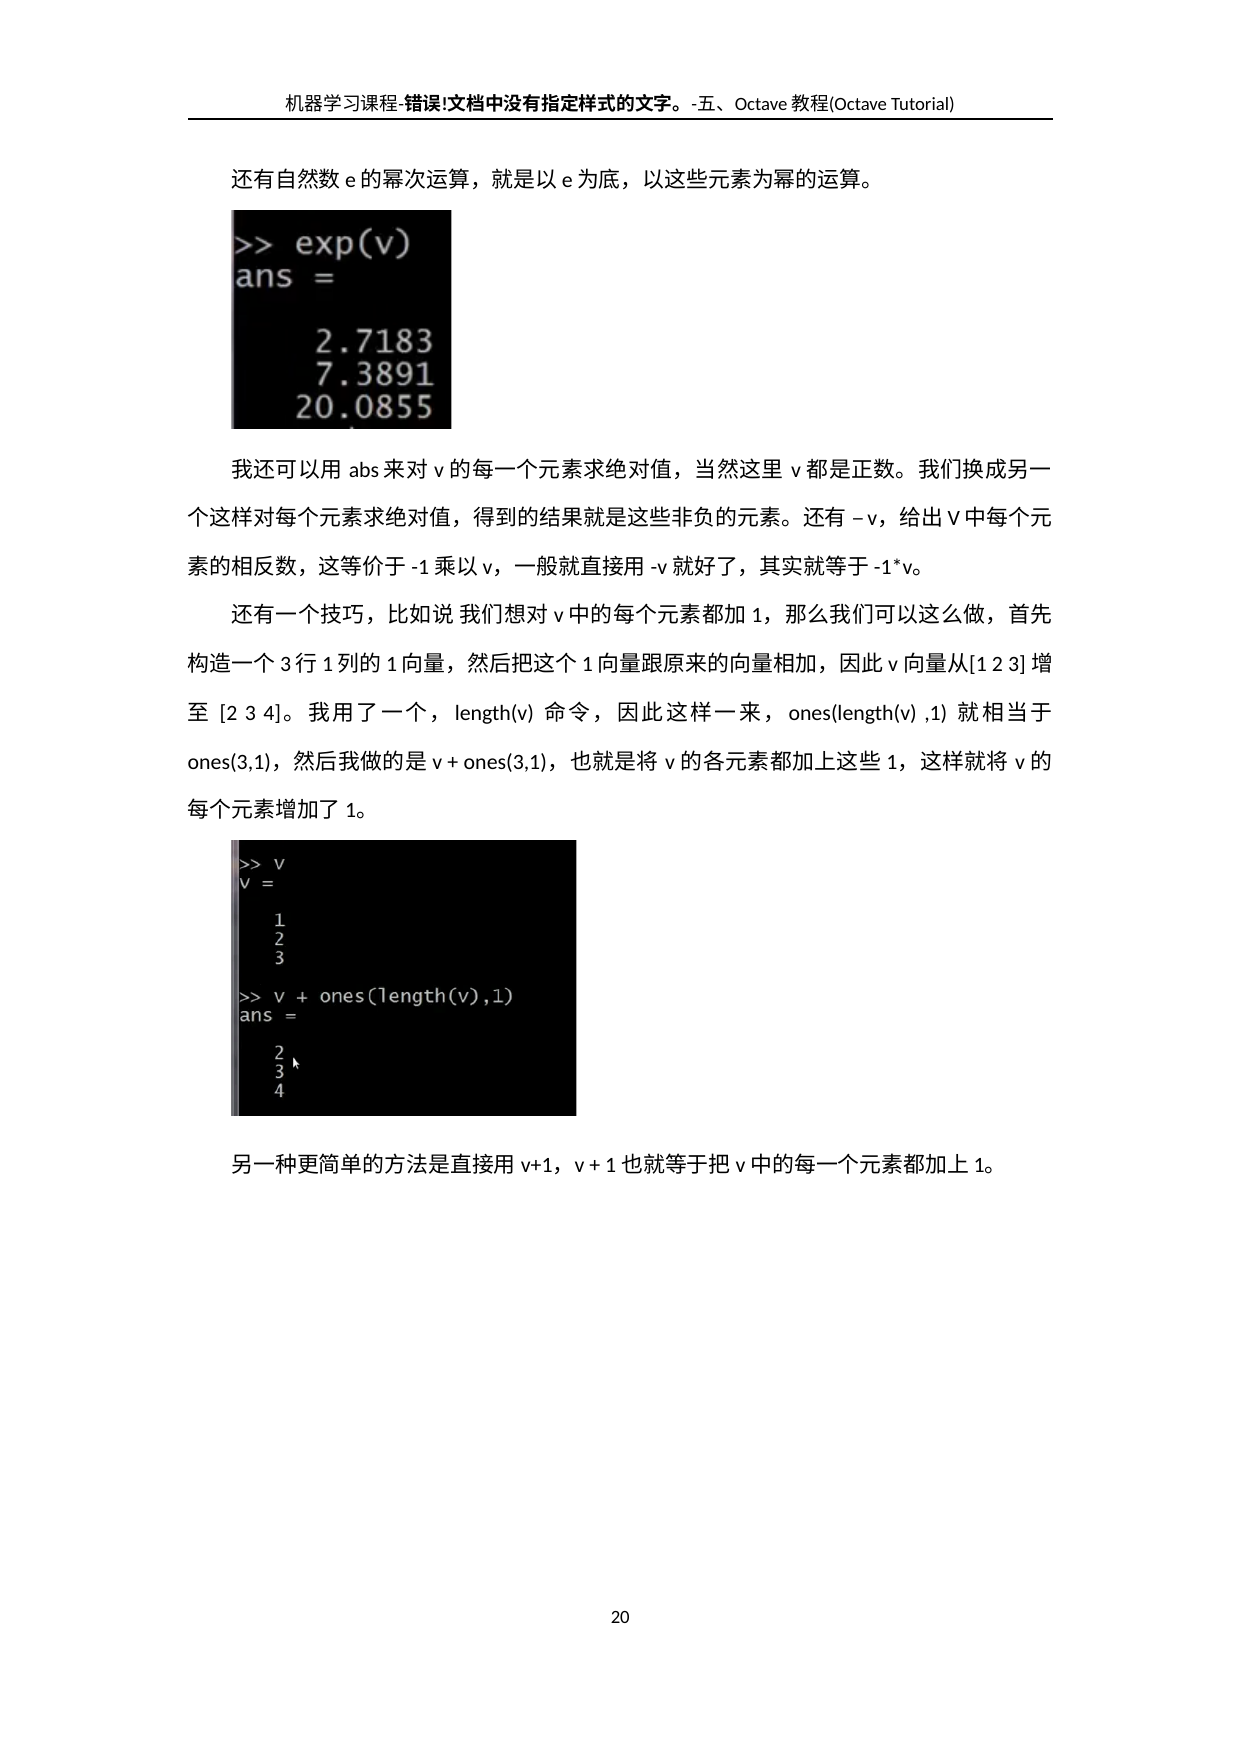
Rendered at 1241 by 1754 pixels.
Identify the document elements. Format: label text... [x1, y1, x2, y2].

picture [231, 840, 577, 1116]
text 还有自然数e的幂次运算，就是以e为底，以这些元素为幂的运算。 [187, 162, 1053, 194]
picture [231, 210, 452, 429]
text 我还可以用 abs来对 v 的每一个元素求绝对值，当然这里 v 都是正数。我们换成另一个这样对每个元素求绝对值，得到的结果就是这些非负的元素。还有 –v，给出V中每个元素的相反数，这等价于 -1 乘以 v，一般就直接用 -v 就好了，其实就等于 -1*v。 [187, 451, 1053, 581]
text 另一种更简单的方法是直接用 v+1，v + 1 也就等于把 v 中的每一个元素都加上1。 [187, 1146, 1053, 1179]
text 还有一个技巧，比如说 我们想对v中的每个元素都加1，那么我们可以这么做，首先构造一个3行1列的1向量，然后把这个1向量跟原来的向量相加，因此 v 向量从[1 2 3] 增至 [2 3 4]。我用了一个，length(v) 命令，因此这样一来，ones(length(v) ,1) 就相当于ones(3,1)，然后我做的是v + ones(3,1)，也就是将 v 的各元素都加上这些1，这样就将 v 的每个元素增加了1。 [187, 597, 1053, 824]
